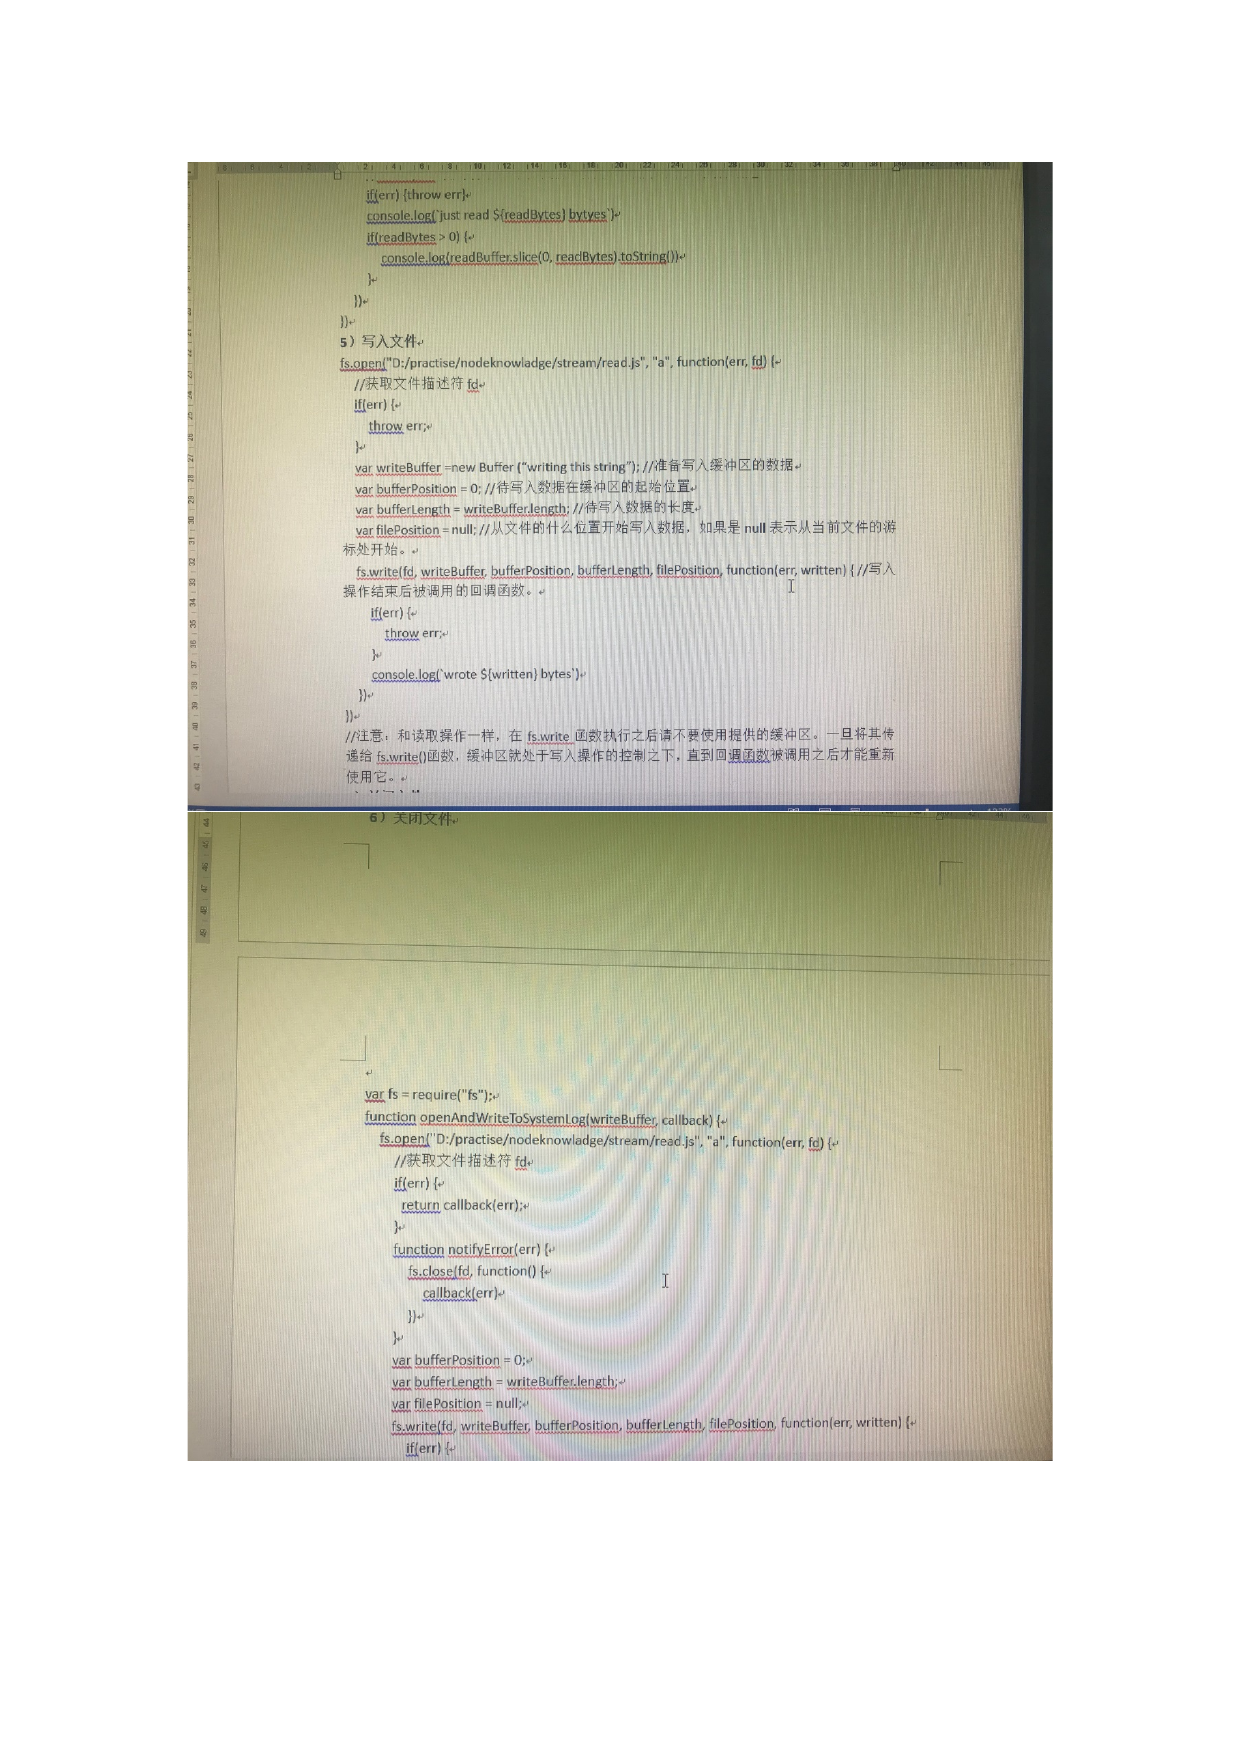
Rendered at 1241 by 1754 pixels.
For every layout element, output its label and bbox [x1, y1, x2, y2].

picture [187, 812, 1053, 1461]
picture [187, 162, 1053, 811]
